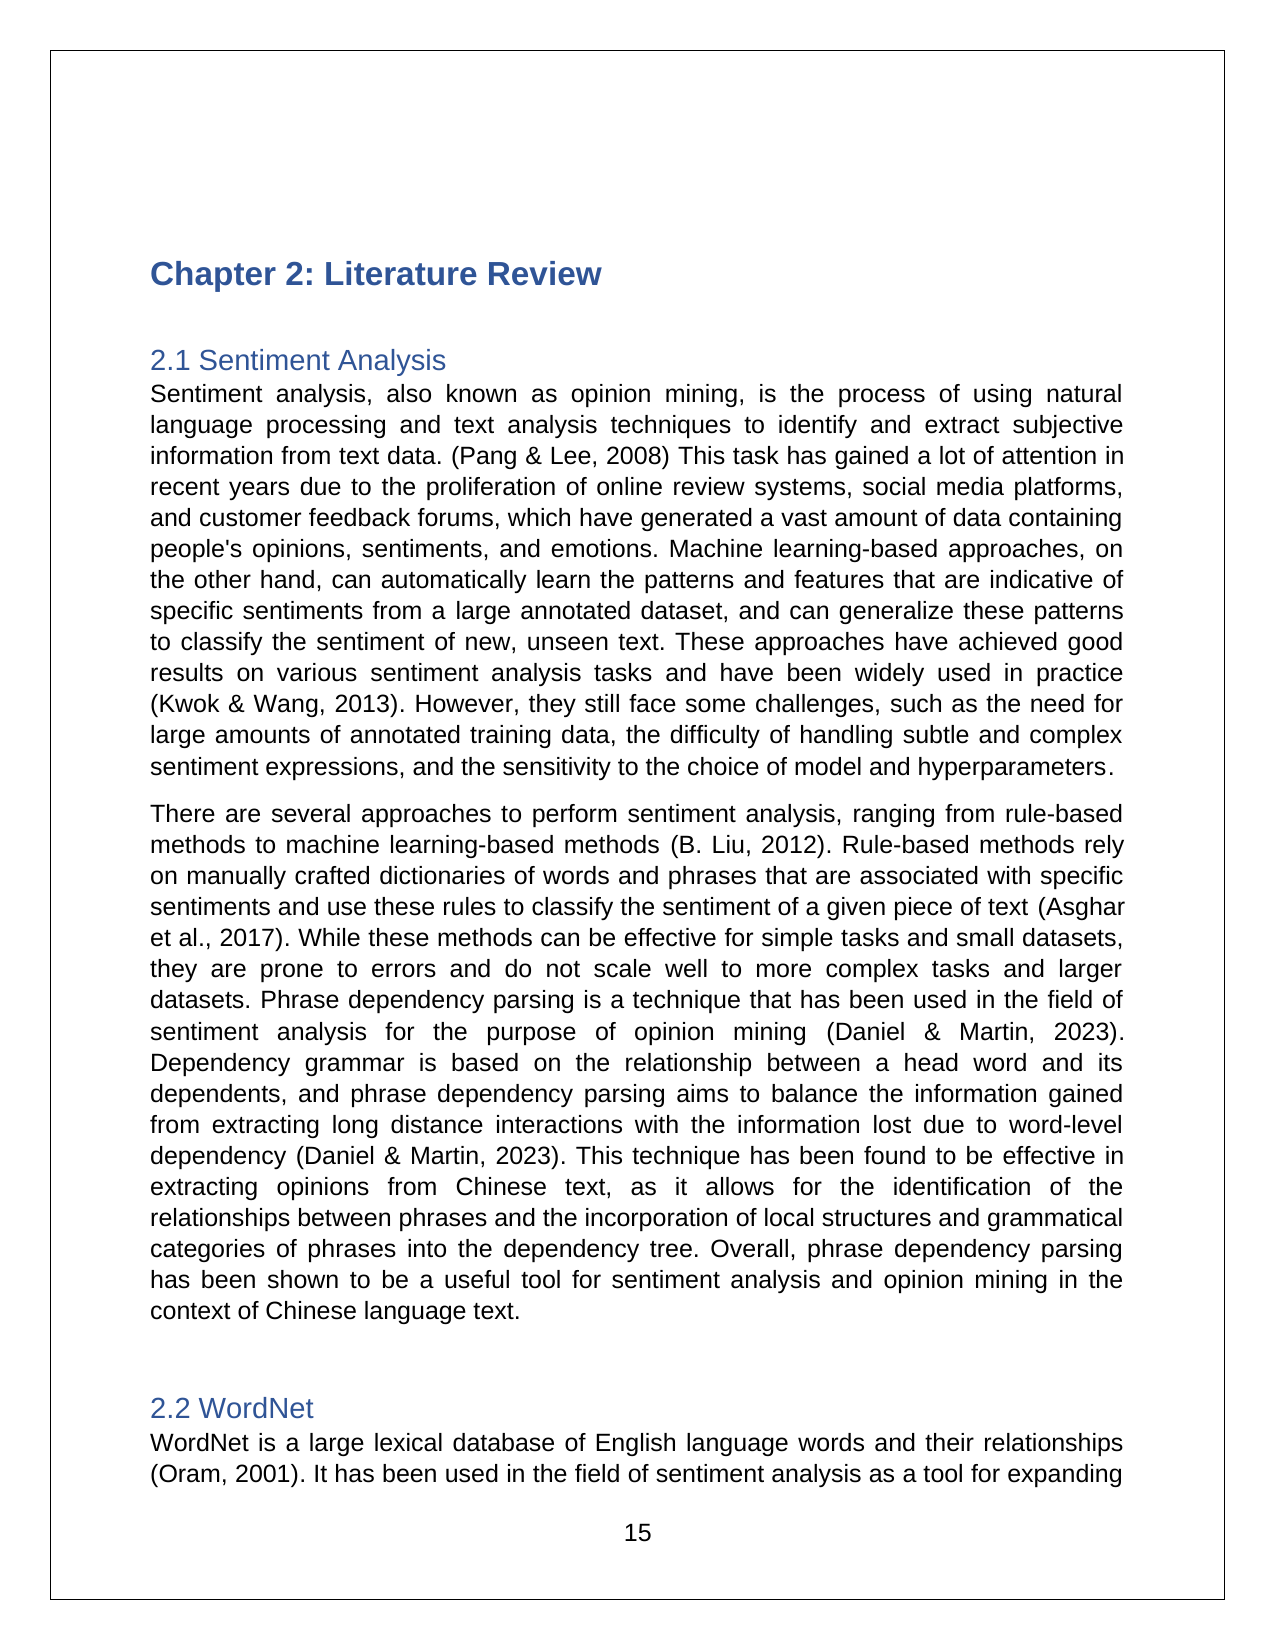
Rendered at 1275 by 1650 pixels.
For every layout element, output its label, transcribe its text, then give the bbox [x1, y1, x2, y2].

text There are several approaches to perform sentiment analysis, ranging from rule-based methods to machine learning-based methods . Rule-based methods rely on manually crafted dictionaries of words and phrases that are associated with specific sentiments and use these rules to classify the sentiment of a given piece of text . While these methods can be effective for simple tasks and small datasets, they are prone to errors and do not scale well to more complex tasks and larger datasets. Phrase dependency parsing is a technique that has been used in the field of sentiment analysis for the purpose of opinion mining . Dependency grammar is based on the relationship between a head word and its dependents, and phrase dependency parsing aims to balance the information gained from extracting long distance interactions with the information lost due to word-level dependency . This technique has been found to be effective in extracting opinions from Chinese text, as it allows for the identification of the relationships between phrases and the incorporation of local structures and grammatical categories of phrases into the dependency tree. Overall, phrase dependency parsing has been shown to be a useful tool for sentiment analysis and opinion mining in the context of Chinese language text. [150, 799, 1125, 1325]
subtitle 2.2 WordNet [150, 1391, 1125, 1425]
text Sentiment analysis, also known as opinion mining, is the process of using natural language processing and text analysis techniques to identify and extract subjective information from text data. This task has gained a lot of attention in recent years due to the proliferation of online review systems, social media platforms, and customer feedback forums, which have generated a vast amount of data containing people's opinions, sentiments, and emotions. Machine learning-based approaches, on the other hand, can automatically learn the patterns and features that are indicative of specific sentiments from a large annotated dataset, and can generalize these patterns to classify the sentiment of new, unseen text. These approaches have achieved good results on various sentiment analysis tasks and have been widely used in practice (. However, they still face some challenges, such as the need for large amounts of annotated training data, the difficulty of handling subtle and complex sentiment expressions, and the sensitivity to the choice of model and hyperparameters. [150, 379, 1125, 780]
subtitle 2.1 Sentiment Analysis [150, 343, 1125, 376]
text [150, 1427, 1125, 1487]
subtitle Chapter 2: Literature Review [150, 254, 1125, 292]
